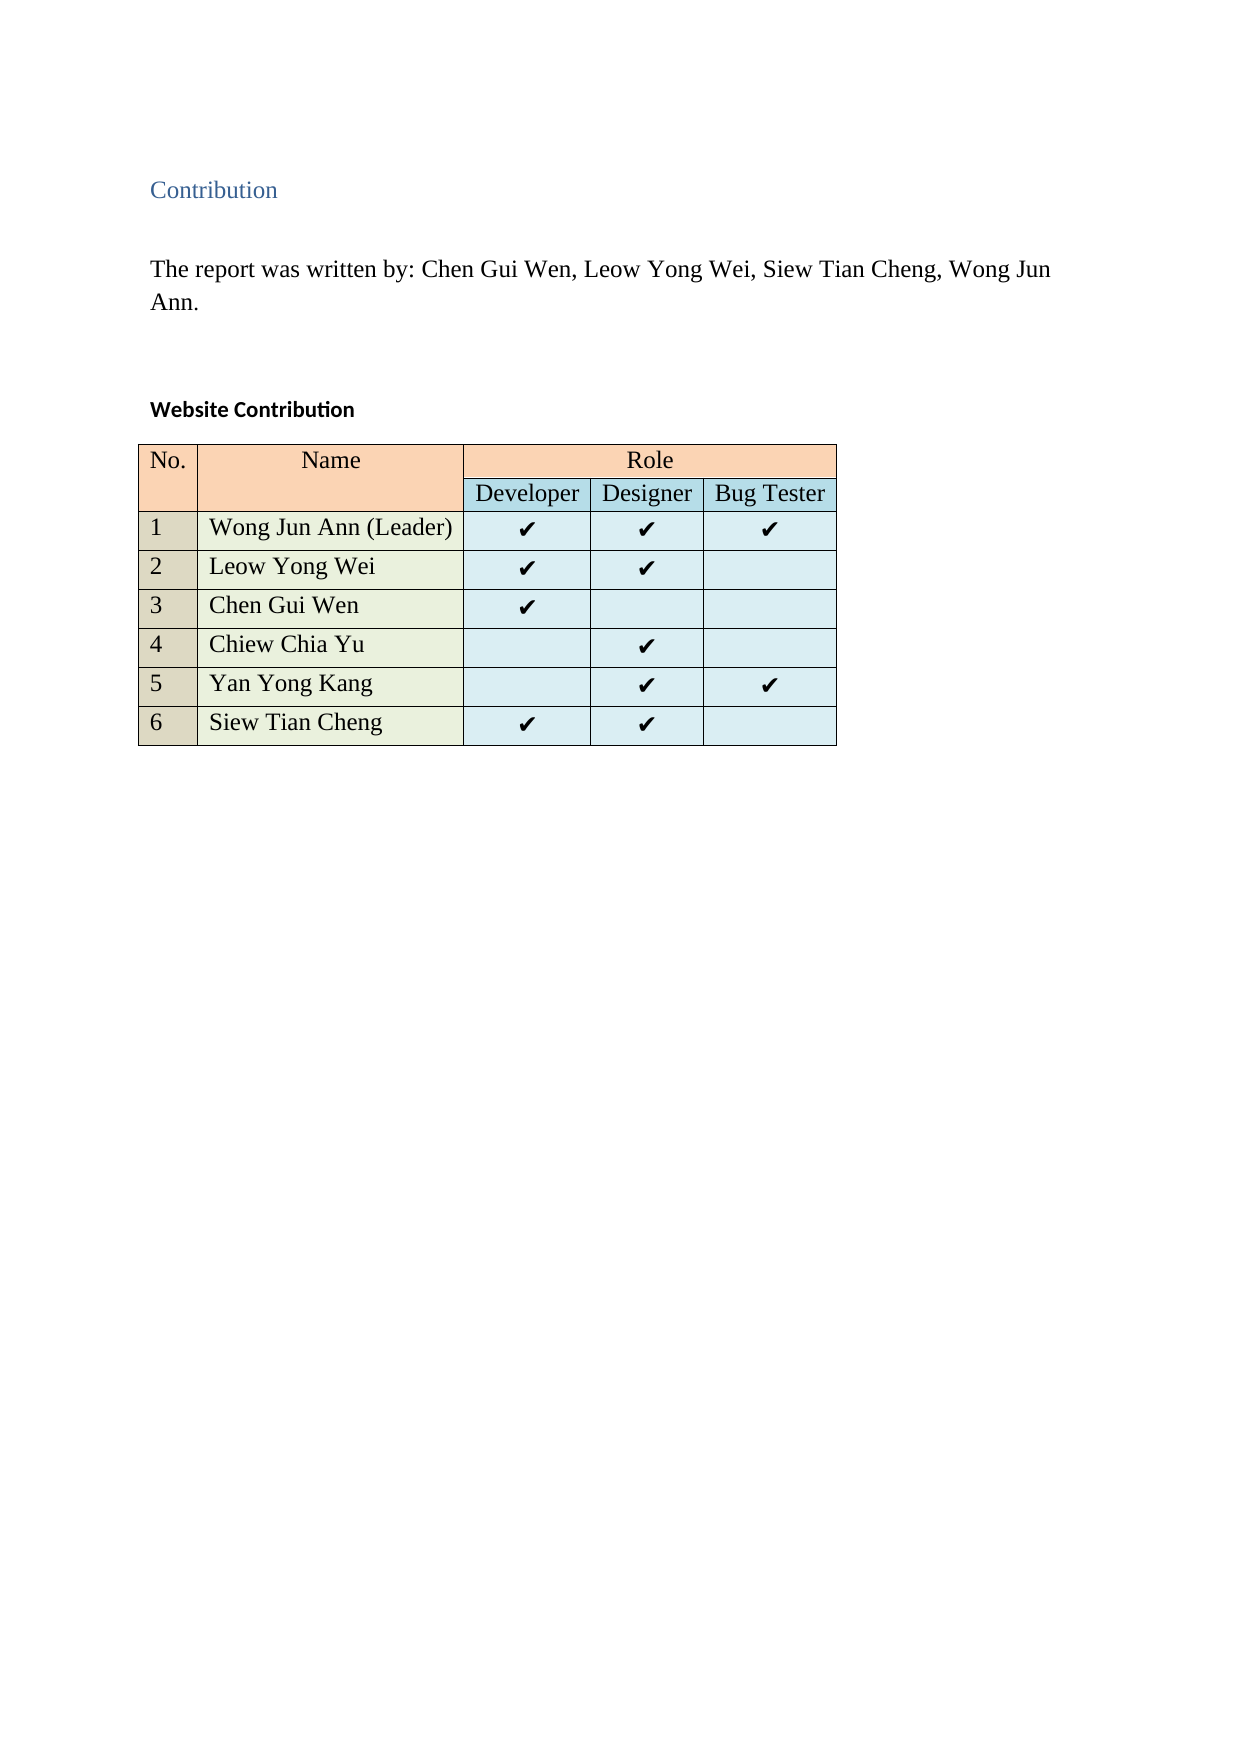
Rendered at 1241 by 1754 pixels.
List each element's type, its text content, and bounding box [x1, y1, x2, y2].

table_cell ✔ [464, 590, 590, 628]
table_cell ✔ [704, 512, 836, 550]
table_cell Bug Tester [704, 479, 836, 511]
table_cell Wong Jun Ann (Leader) [198, 512, 463, 550]
table_cell Chen Gui Wen [198, 590, 463, 628]
table_cell Siew Tian Cheng [198, 707, 463, 745]
table_cell 2 [139, 551, 197, 589]
table_cell 3 [139, 590, 197, 628]
table_cell ✔ [464, 512, 590, 550]
table_cell [704, 551, 836, 589]
text Website Contribution [150, 395, 1090, 423]
table_cell [591, 590, 703, 628]
table_cell [704, 629, 836, 667]
table_cell [464, 629, 590, 667]
table_cell 1 [139, 512, 197, 550]
table_cell ✔ [464, 551, 590, 589]
text The report was written by: Chen Gui Wen, Leow Yong Wei, Siew Tian Cheng, Wong Jun Ann. [150, 254, 1090, 316]
table_cell Leow Yong Wei [198, 551, 463, 589]
table_cell 4 [139, 629, 197, 667]
table_cell Developer [464, 479, 590, 511]
table_cell ✔ [464, 707, 590, 745]
table_cell Chiew Chia Yu [198, 629, 463, 667]
table_cell ✔ [591, 512, 703, 550]
table_cell 6 [139, 707, 197, 745]
table_cell ✔ [591, 668, 703, 706]
table_cell Yan Yong Kang [198, 668, 463, 706]
table_cell Designer [591, 479, 703, 511]
table_cell ✔ [591, 707, 703, 745]
table_cell 5 [139, 668, 197, 706]
table_cell [704, 590, 836, 628]
table_cell ✔ [591, 629, 703, 667]
table_cell [704, 707, 836, 745]
table_cell ✔ [704, 668, 836, 706]
subtitle Contribution [150, 175, 1090, 204]
table_header Role [464, 445, 836, 477]
table_cell [464, 668, 590, 706]
table_header No. [139, 445, 197, 511]
table_header Name [198, 445, 463, 511]
table_cell ✔ [591, 551, 703, 589]
